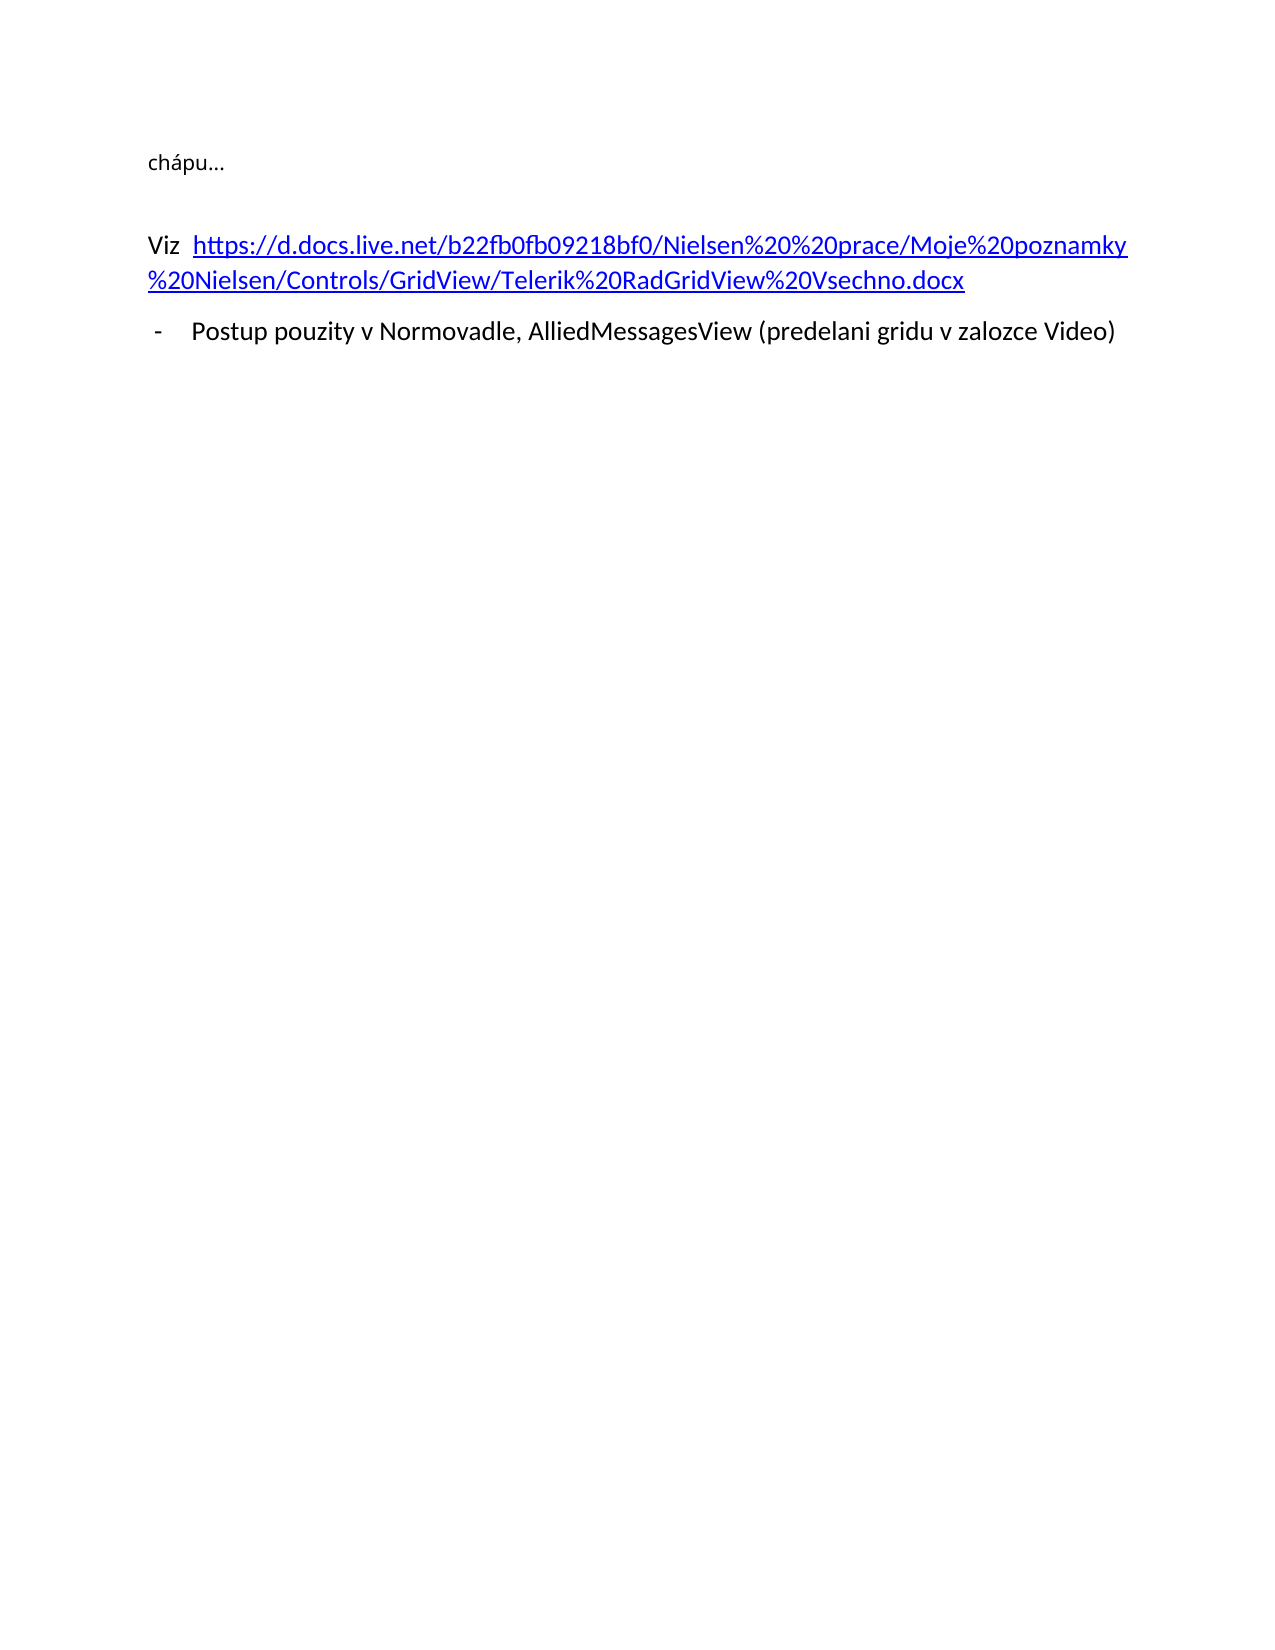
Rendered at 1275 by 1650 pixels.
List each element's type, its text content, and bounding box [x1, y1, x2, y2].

text chápu... [148, 148, 1127, 176]
text Viz https://d.docs.live.net/b22fb0fb09218bf0/Nielsen%20%20prace/Moje%20poznamky%20Nielsen/Controls/GridView/Telerik%20RadGridView%20Vsechno.docx [148, 228, 1127, 296]
list Postup pouzity v Normovadle, AlliedMessagesView (predelani gridu v zalozce Video) [154, 314, 1127, 347]
